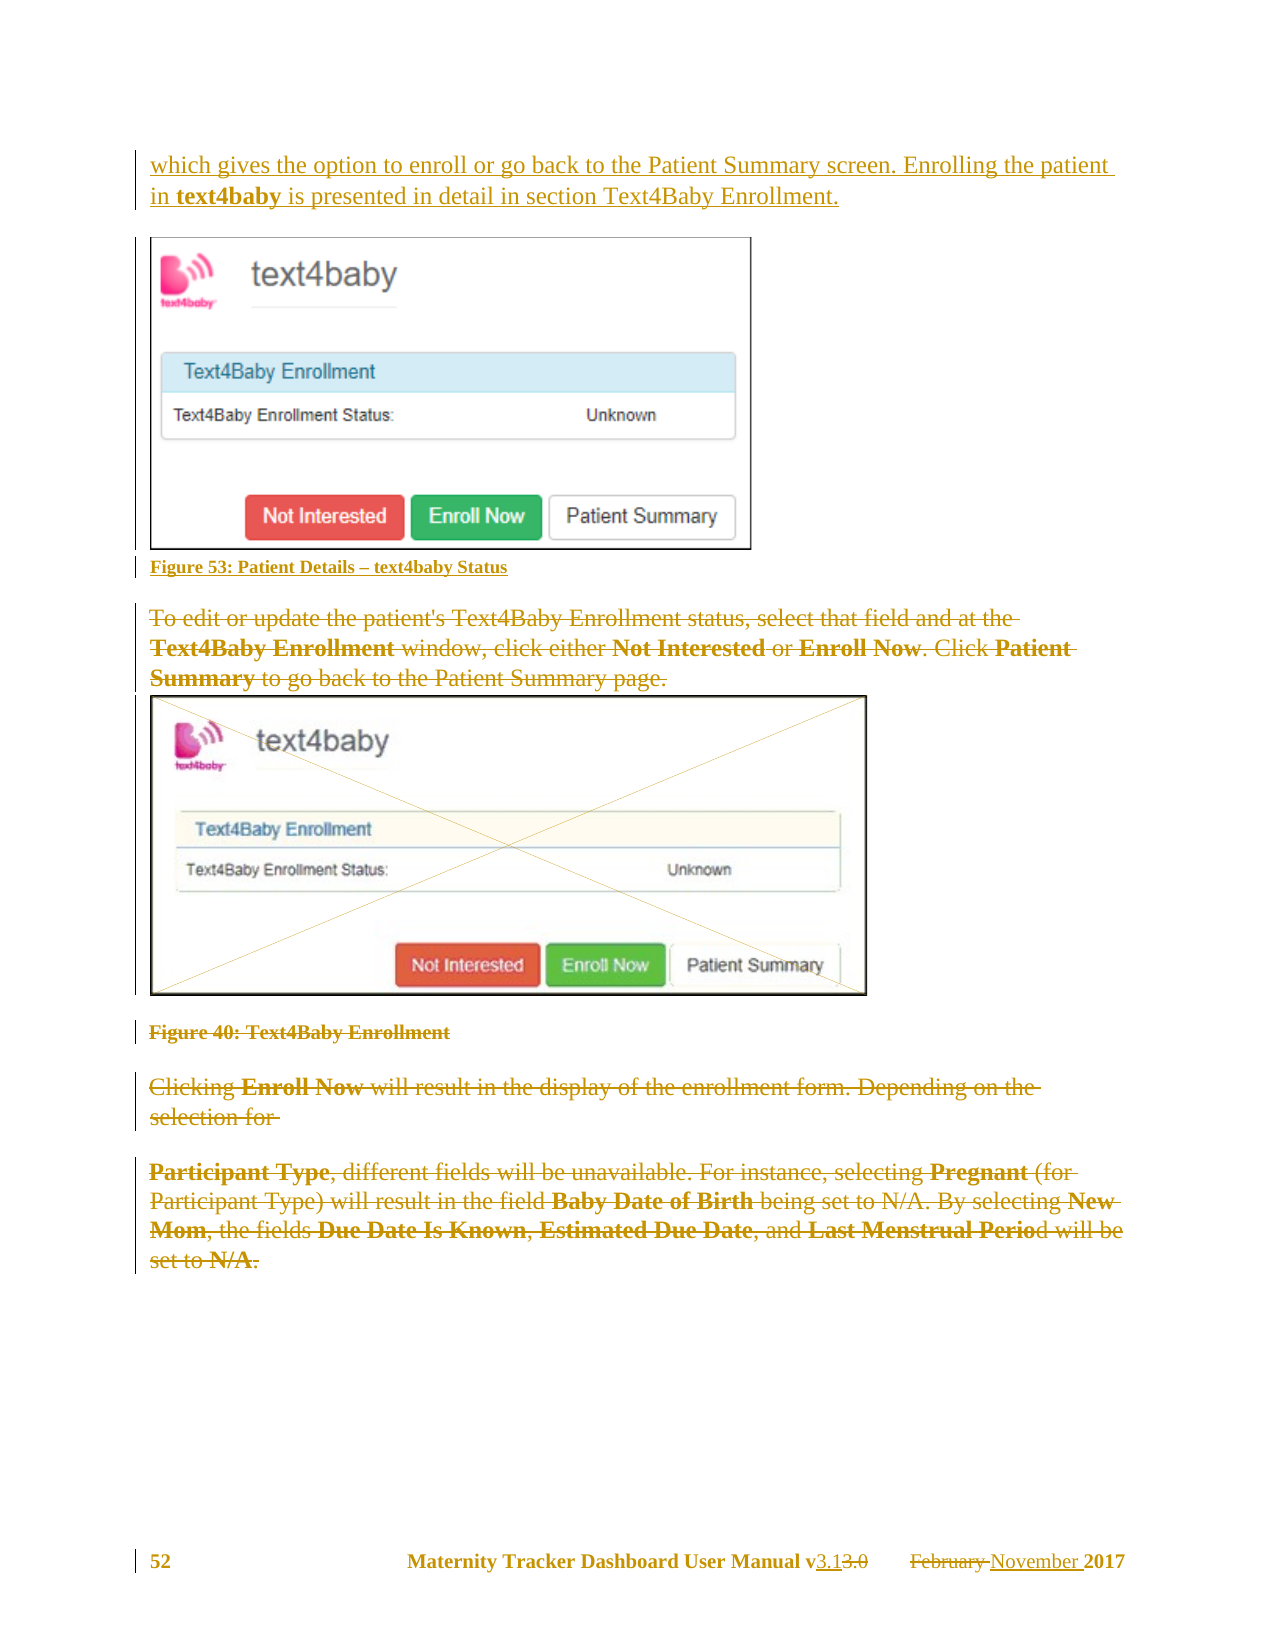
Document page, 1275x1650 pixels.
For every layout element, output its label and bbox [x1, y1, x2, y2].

picture [511, 696, 868, 995]
picture [150, 696, 506, 994]
picture [152, 695, 865, 844]
picture [151, 846, 866, 996]
picture [150, 237, 752, 550]
